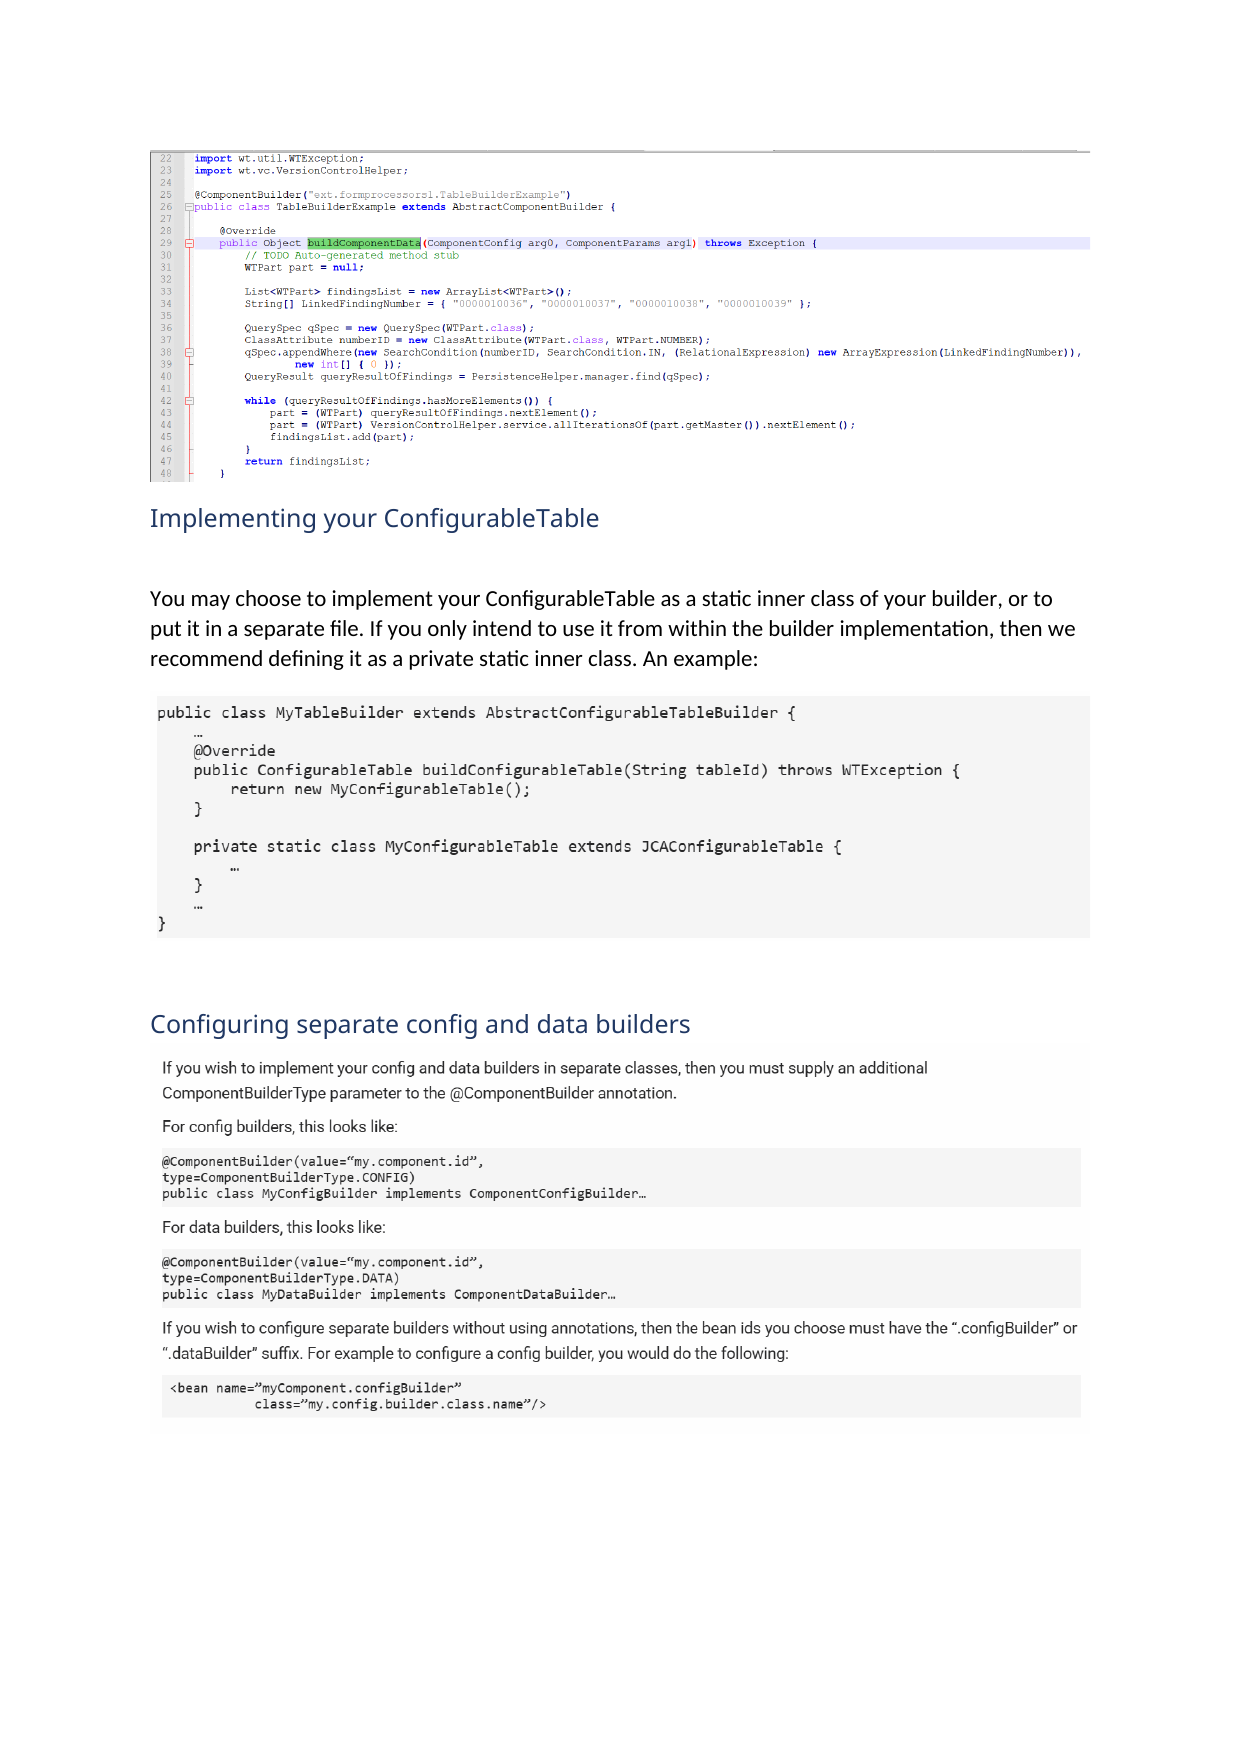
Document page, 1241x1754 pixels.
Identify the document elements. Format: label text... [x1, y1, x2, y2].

picture [150, 691, 1091, 941]
text You may choose to implement your ConfigurableTable as a static inner class of your builder, or to put it in a separate file. If you only intend to use it from within the builder implementation, then we recommend defining it as a private static inner class. An example: [150, 584, 1090, 672]
picture [150, 150, 1091, 482]
picture [150, 1043, 1091, 1434]
subtitle Implementing your ConfigurableTable [150, 500, 1090, 534]
subtitle Configuring separate config and data builders [150, 1007, 1090, 1041]
